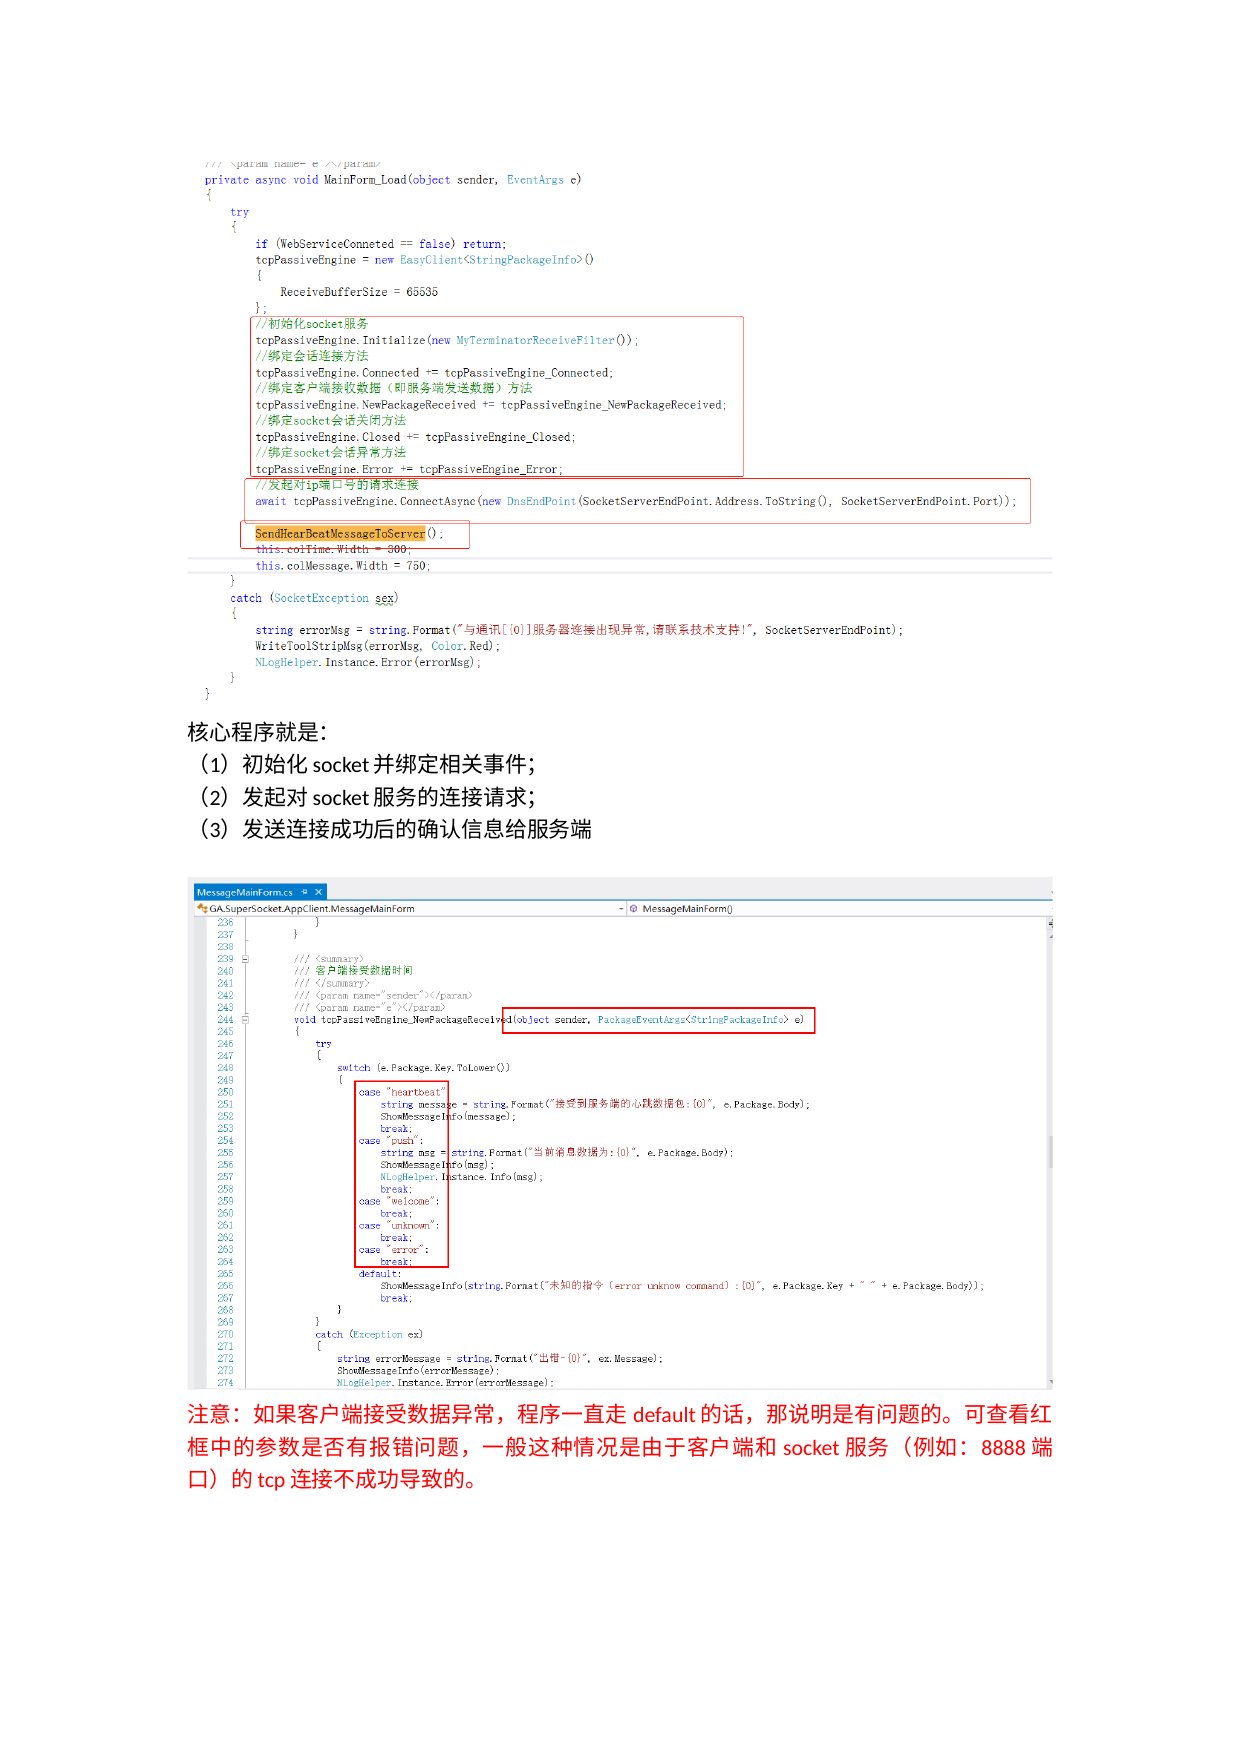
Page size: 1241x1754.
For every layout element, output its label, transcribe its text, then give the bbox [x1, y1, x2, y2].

text 注意：如果客户端接受数据异常，程序一直走default的话，那说明是有问题的。可查看红框中的参数是否有报错问题，一般这种情况是由于客户端和socket服务（例如：8888端口）的tcp连接不成功导致的。 [187, 1397, 1053, 1494]
text 核心程序就是： [187, 715, 1053, 747]
picture [187, 162, 1053, 715]
picture [187, 877, 1053, 1390]
text （1）初始化socket并绑定相关事件； [187, 747, 1053, 779]
text （3）发送连接成功后的确认信息给服务端 [187, 812, 1053, 844]
text （2）发起对socket服务的连接请求； [187, 779, 1053, 812]
